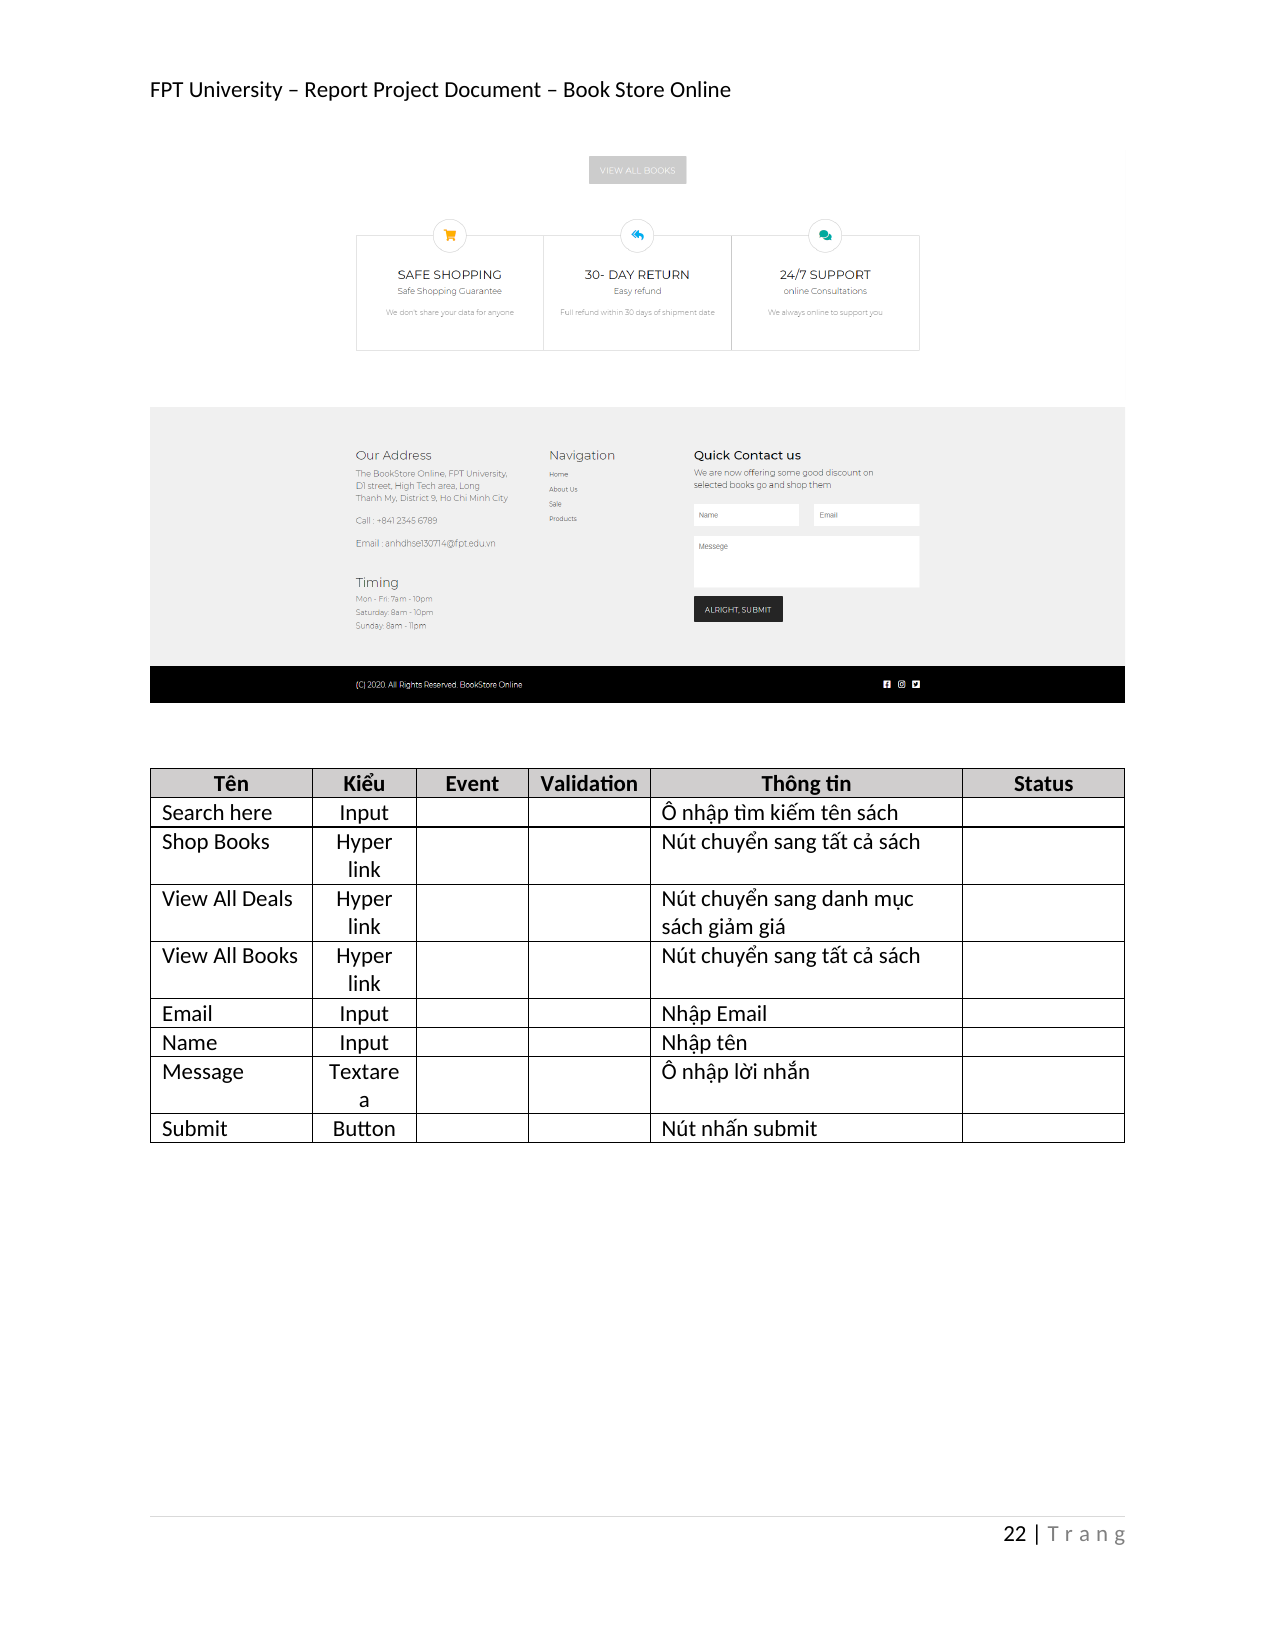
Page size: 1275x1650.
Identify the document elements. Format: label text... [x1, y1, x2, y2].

table_cell Nút chuyển sang tất cả sách [651, 942, 962, 998]
table_header Kiểu [313, 769, 416, 797]
table_cell [529, 798, 650, 826]
table_cell [529, 942, 650, 998]
table_cell Nút nhấn submit [651, 1114, 962, 1142]
table_cell Shop Books [151, 828, 312, 883]
table_cell View All Deals [151, 885, 312, 941]
table_cell [963, 1057, 1124, 1113]
table_cell View All Books [151, 942, 312, 998]
table_cell Hyper link [313, 885, 416, 941]
table_cell Hyper link [313, 942, 416, 998]
table_cell [963, 1114, 1124, 1142]
table_cell [417, 999, 528, 1027]
table_cell Email [151, 999, 312, 1027]
table_cell [963, 942, 1124, 998]
table_cell [417, 798, 528, 826]
table_cell Nhập tên [651, 1028, 962, 1056]
table_header Thông tin [651, 769, 962, 797]
table_cell [963, 798, 1124, 826]
picture [150, 407, 1125, 703]
table_cell [529, 999, 650, 1027]
table_cell [529, 1057, 650, 1113]
table_cell Input [313, 1028, 416, 1056]
table_cell [417, 1057, 528, 1113]
table_cell Ô nhập lời nhắn [651, 1057, 962, 1113]
table_header Tên [151, 769, 312, 797]
table_cell Button [313, 1114, 416, 1142]
table_cell Input [313, 999, 416, 1027]
table_cell Textarea [313, 1057, 416, 1113]
table_cell [963, 828, 1124, 883]
table_cell [529, 828, 650, 883]
table_cell [417, 1114, 528, 1142]
table_cell Name [151, 1028, 312, 1056]
table_cell [417, 1028, 528, 1056]
table_cell [529, 1114, 650, 1142]
table_cell [963, 999, 1124, 1027]
table_cell Ô nhập tìm kiếm tên sách [651, 798, 962, 826]
table_cell [417, 942, 528, 998]
table_cell Submit [151, 1114, 312, 1142]
table_cell [417, 828, 528, 883]
table_cell [963, 885, 1124, 941]
picture [150, 150, 1125, 400]
table_cell [963, 1028, 1124, 1056]
table_cell [529, 885, 650, 941]
table_cell Input [313, 798, 416, 826]
table_cell Search here [151, 798, 312, 826]
table_cell Nhập Email [651, 999, 962, 1027]
table_cell [529, 1028, 650, 1056]
table_cell Hyper link [313, 828, 416, 883]
table_cell Nút chuyển sang tất cả sách [651, 828, 962, 883]
table_cell Nút chuyển sang danh mục sách giảm giá [651, 885, 962, 941]
table_header Event [417, 769, 528, 797]
table_header Validation [529, 769, 650, 797]
table_header Status [963, 769, 1124, 797]
table_cell Message [151, 1057, 312, 1113]
table_cell [417, 885, 528, 941]
